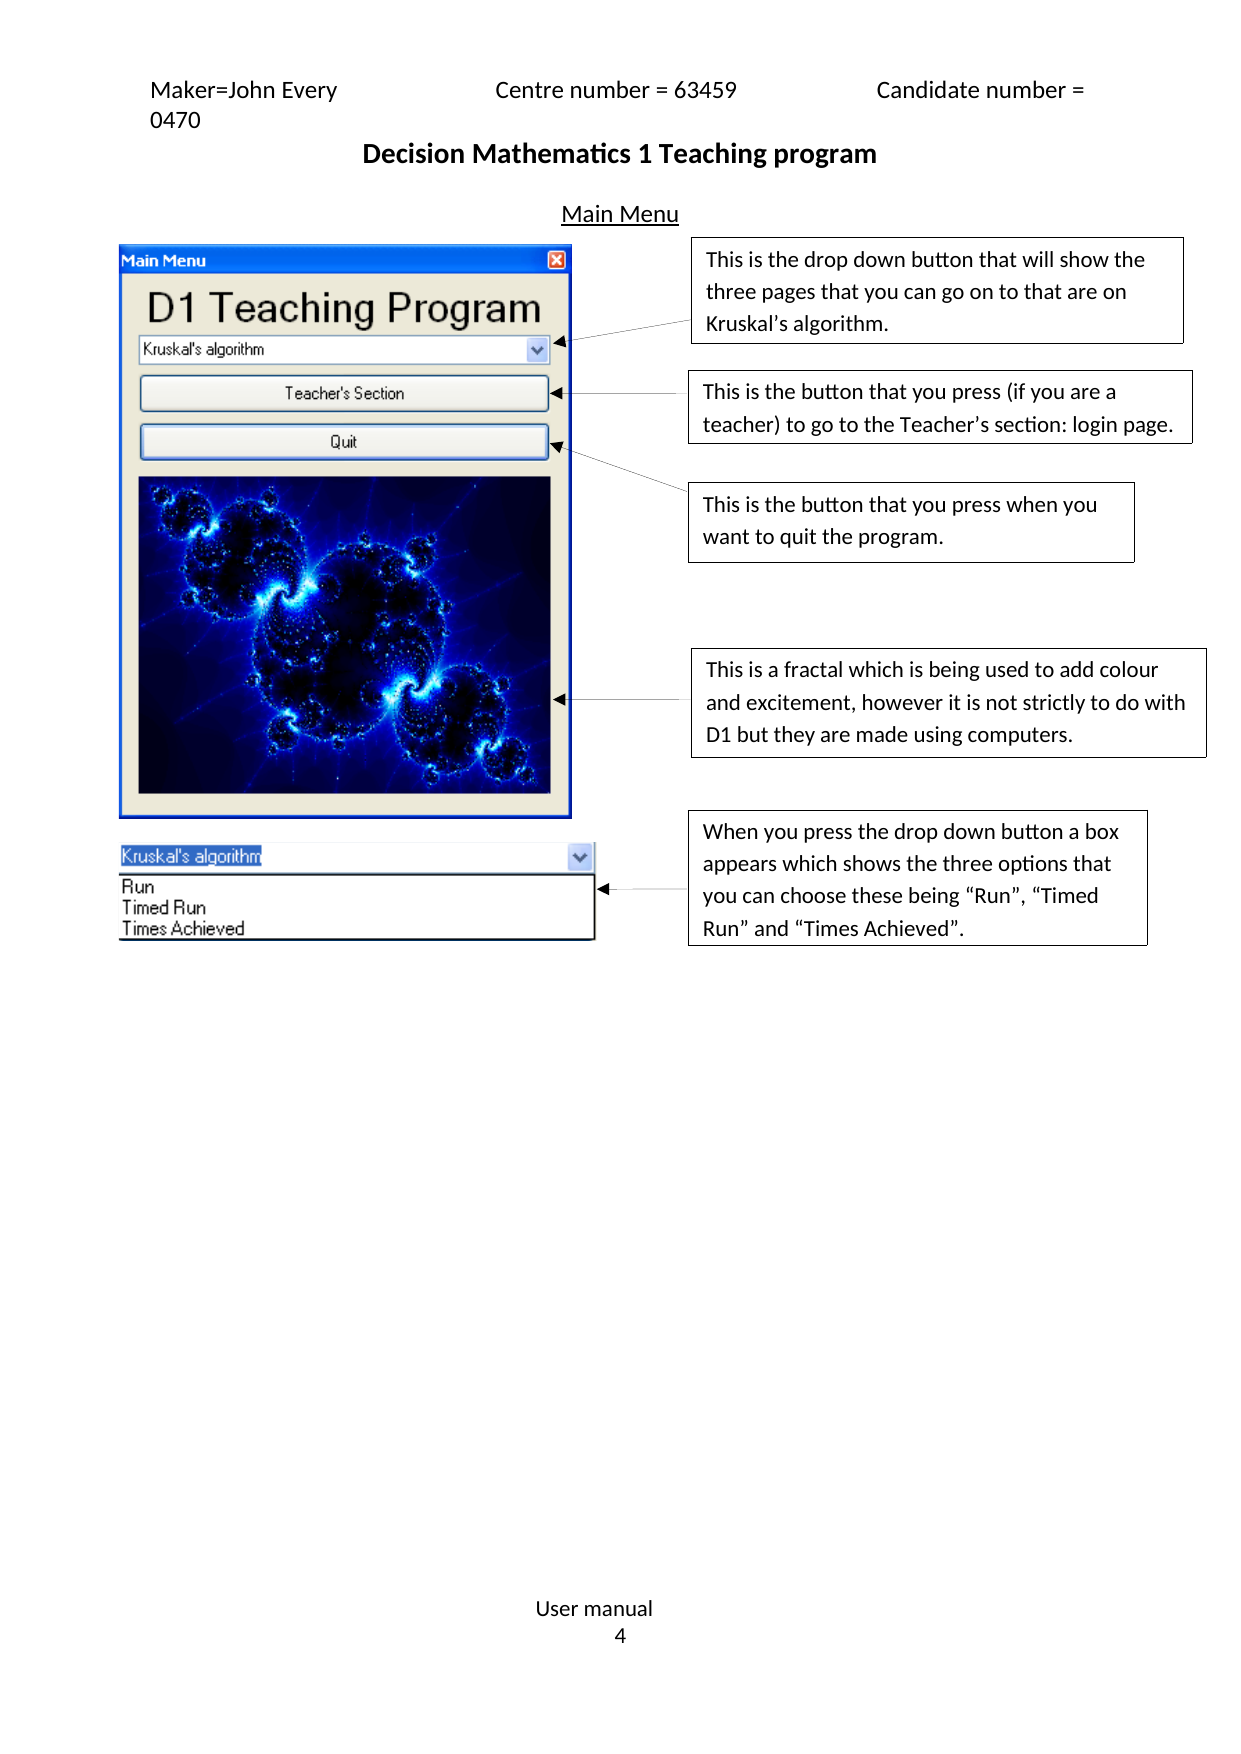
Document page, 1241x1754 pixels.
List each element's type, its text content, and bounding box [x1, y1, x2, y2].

picture [118, 244, 572, 819]
text Main Menu [150, 198, 1090, 229]
picture [118, 842, 597, 941]
